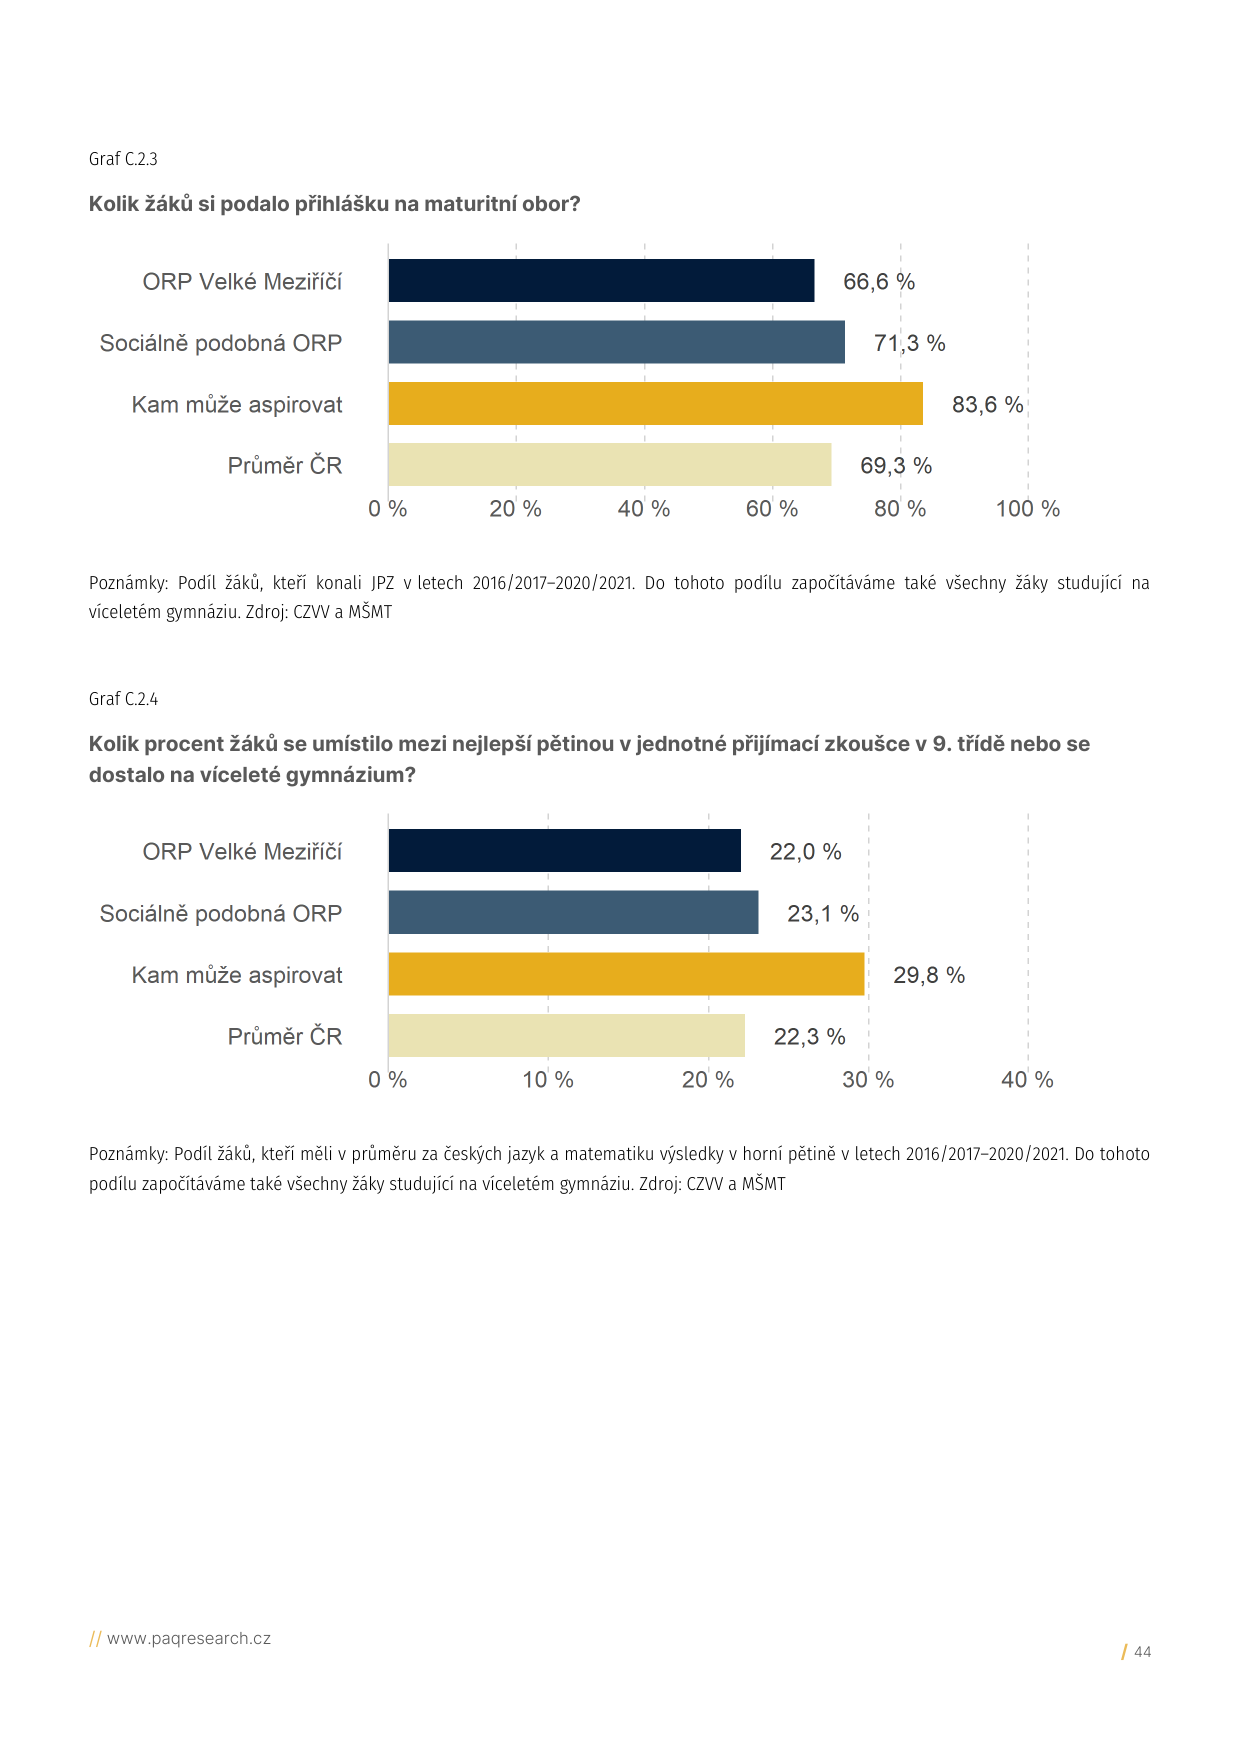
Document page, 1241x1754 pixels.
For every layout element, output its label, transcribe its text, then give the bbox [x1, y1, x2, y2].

text Kolik procent žáků se umístilo mezi nejlepší pětinou v jednotné přijímací zkoušce v 9. třídě nebo se dostalo na víceleté gymnázium? [89, 727, 1152, 787]
text Graf C.2.3 [89, 148, 1152, 170]
text Poznámky: Podíl žáků, kteří měli v průměru za českých jazyk a matematiku výsledky v horní pětině v letech 2016/2017–2020/2021. Do tohoto podílu započítáváme také všechny žáky studující na víceletém gymnáziu. Zdroj: CZVV a MŠMT [89, 1135, 1152, 1196]
text Kolik žáků si podalo přihlášku na maturitní obor? [89, 186, 1152, 216]
text Poznámky: Podíl žáků, kteří konali JPZ v letech 2016/2017–2020/2021. Do tohoto podílu započítáváme také všechny žáky studující na víceletém gymnáziu. Zdroj: CZVV a MŠMT [89, 564, 1152, 625]
text Graf C.2.4 [89, 688, 1152, 711]
picture [88, 787, 1139, 1119]
picture [88, 216, 1139, 548]
